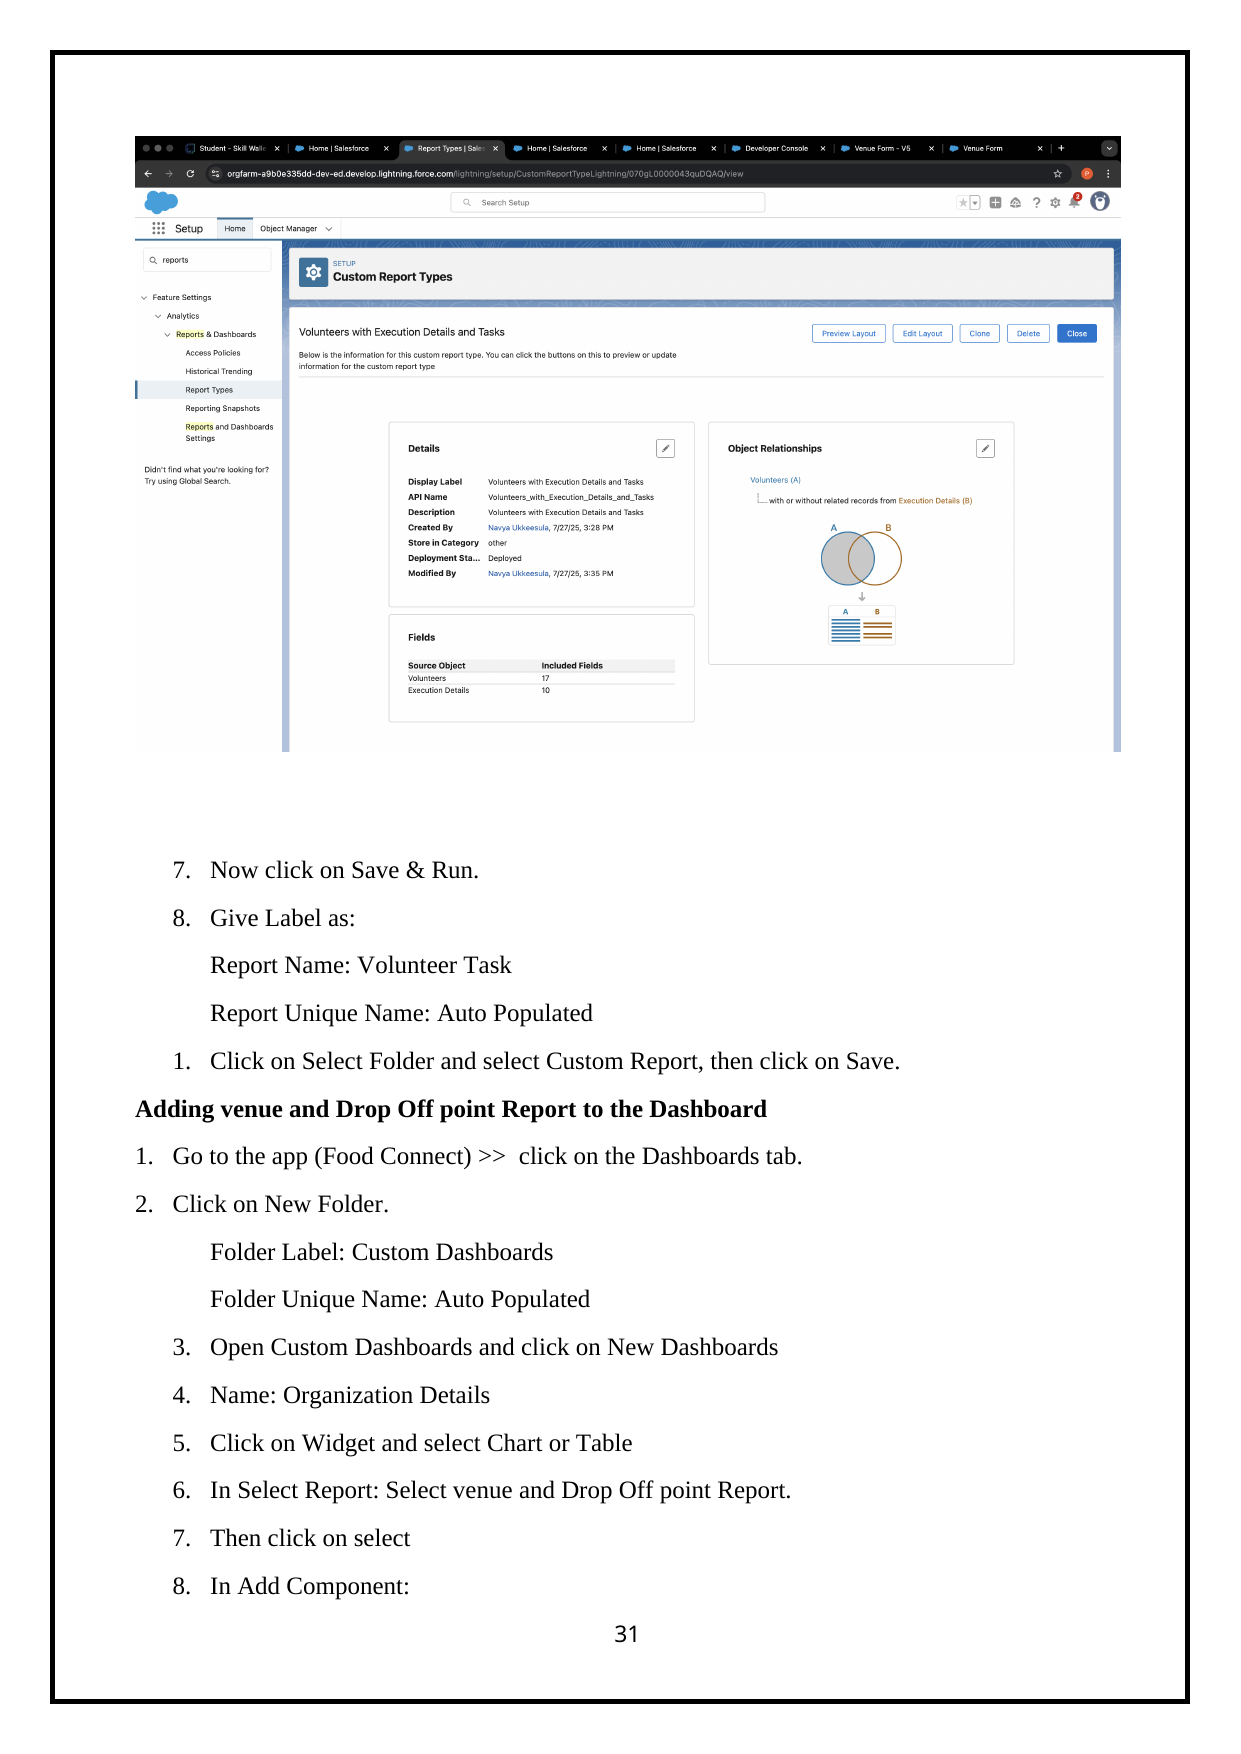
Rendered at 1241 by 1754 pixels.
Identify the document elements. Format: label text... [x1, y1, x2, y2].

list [172, 1428, 1120, 1456]
list Click on New Folder. [135, 1189, 1120, 1218]
list Name: Organization Details [172, 1380, 1120, 1409]
text Adding venue and Drop Off point Report to the Dashboard [135, 1094, 1120, 1122]
list Give Label as: [172, 903, 1120, 932]
list Then click on select [172, 1523, 1120, 1552]
list In Add Component: [172, 1571, 1120, 1599]
text Report Name: Volunteer Task [210, 951, 1120, 979]
list Click on Select Folder and select Custom Report, then click on Save. [172, 1046, 1120, 1075]
text Folder Unique Name: Auto Populated [210, 1284, 1120, 1313]
list Open Custom Dashboards and click on New Dashboards [172, 1332, 1120, 1361]
text Folder Label: Custom Dashboards [210, 1237, 1120, 1266]
list Go to the app (Food Connect) >> click on the Dashboards tab. [135, 1141, 1120, 1170]
list Now click on Save & Run. [172, 855, 1120, 884]
list In Select Report: Select venue and Drop Off point Report. [172, 1475, 1120, 1504]
picture [135, 136, 1121, 752]
text Report Unique Name: Auto Populated [210, 998, 1120, 1027]
